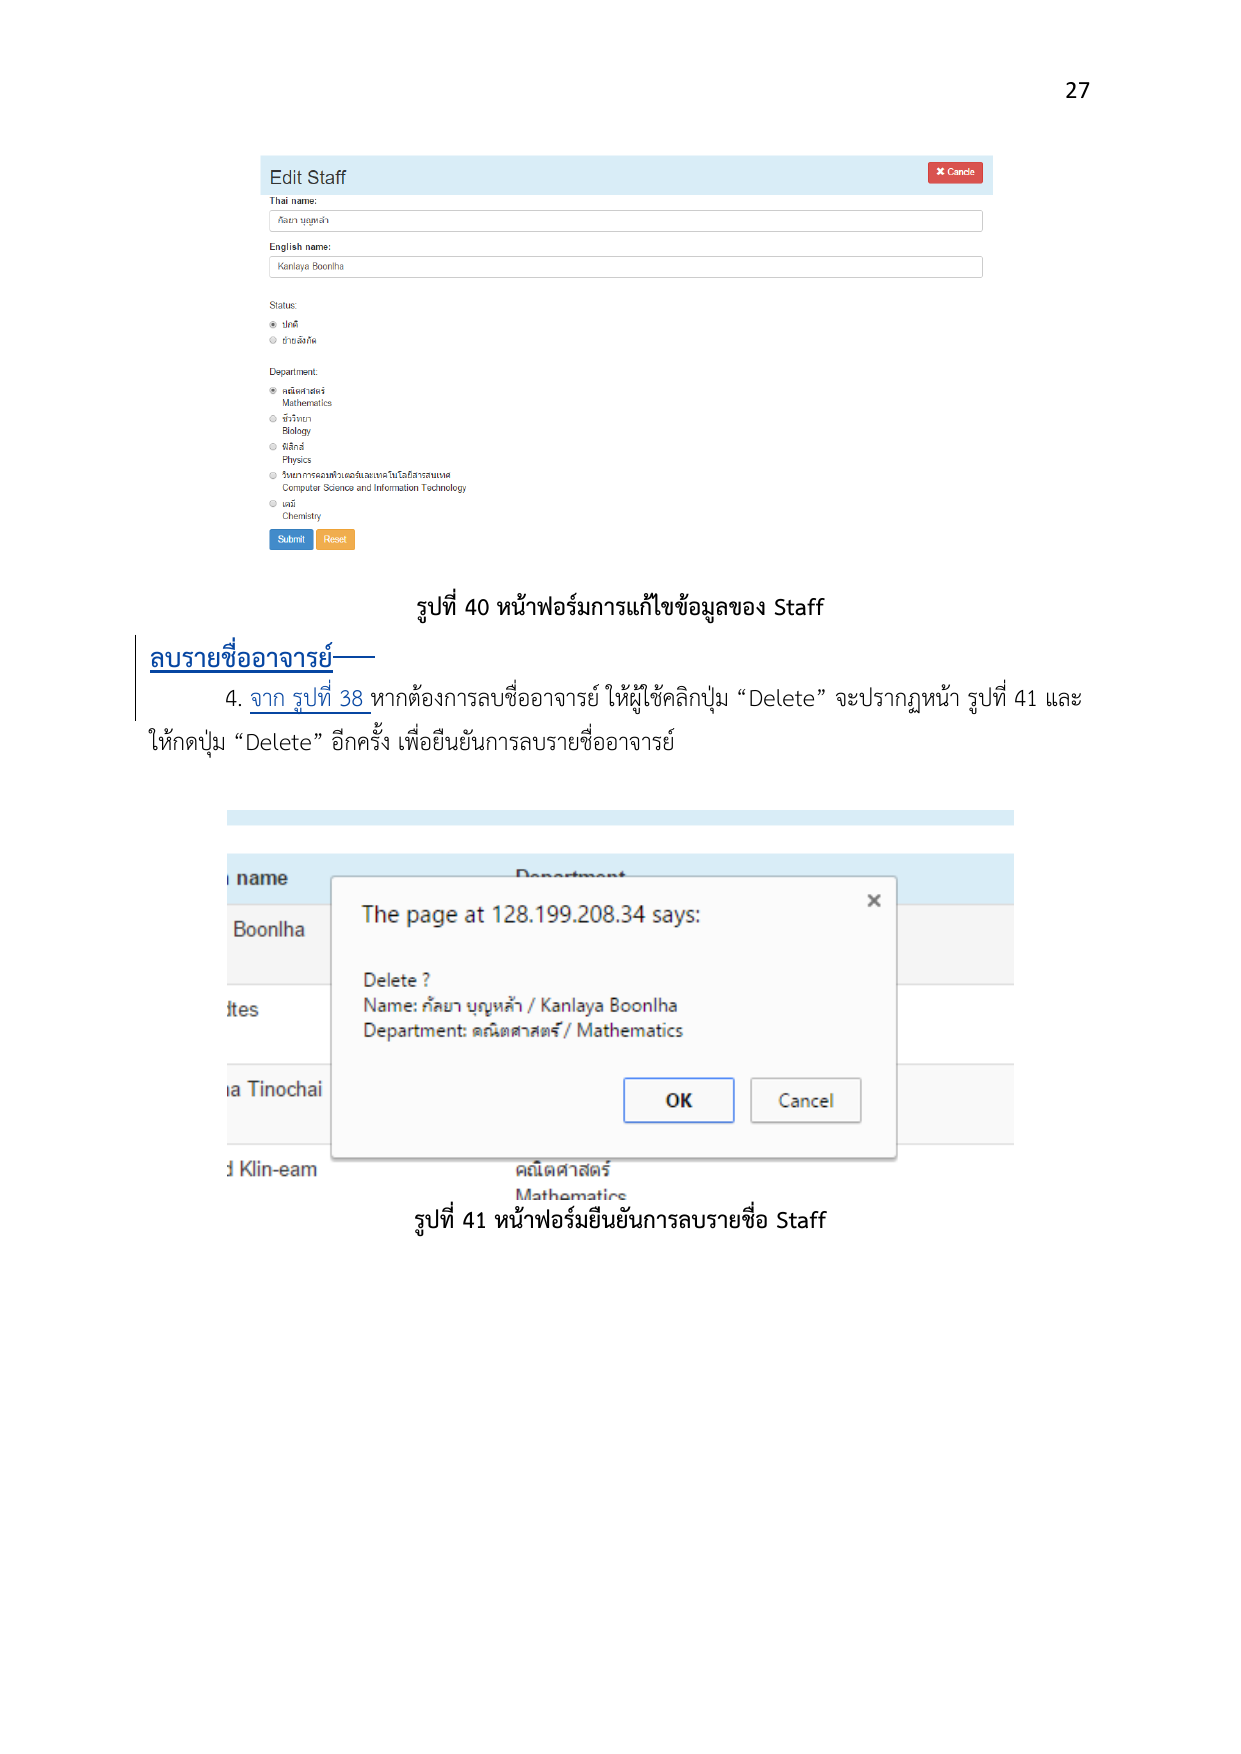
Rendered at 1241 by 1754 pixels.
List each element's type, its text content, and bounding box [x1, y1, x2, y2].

text รูปที่ 41 หน้าฟอร์มยืนยันการลบรายชื่อ Staff [150, 1199, 1090, 1244]
picture [227, 810, 1014, 1200]
text 4. หากต้องการลบชื่ออาจารย์ ให้ผู้ใช้คลิกปุ่ม “Delete” จะปรากฏหน้า และให้กดปุ่ม “Delete” อีกครั้ง เพื่อยืนยันการลบรายชื่ออาจารย์ [150, 677, 1090, 766]
picture [151, 149, 1089, 586]
text รูปที่ 40 หน้าฟอร์มการแก้ไขข้อมูลของ Staff [150, 586, 1090, 630]
